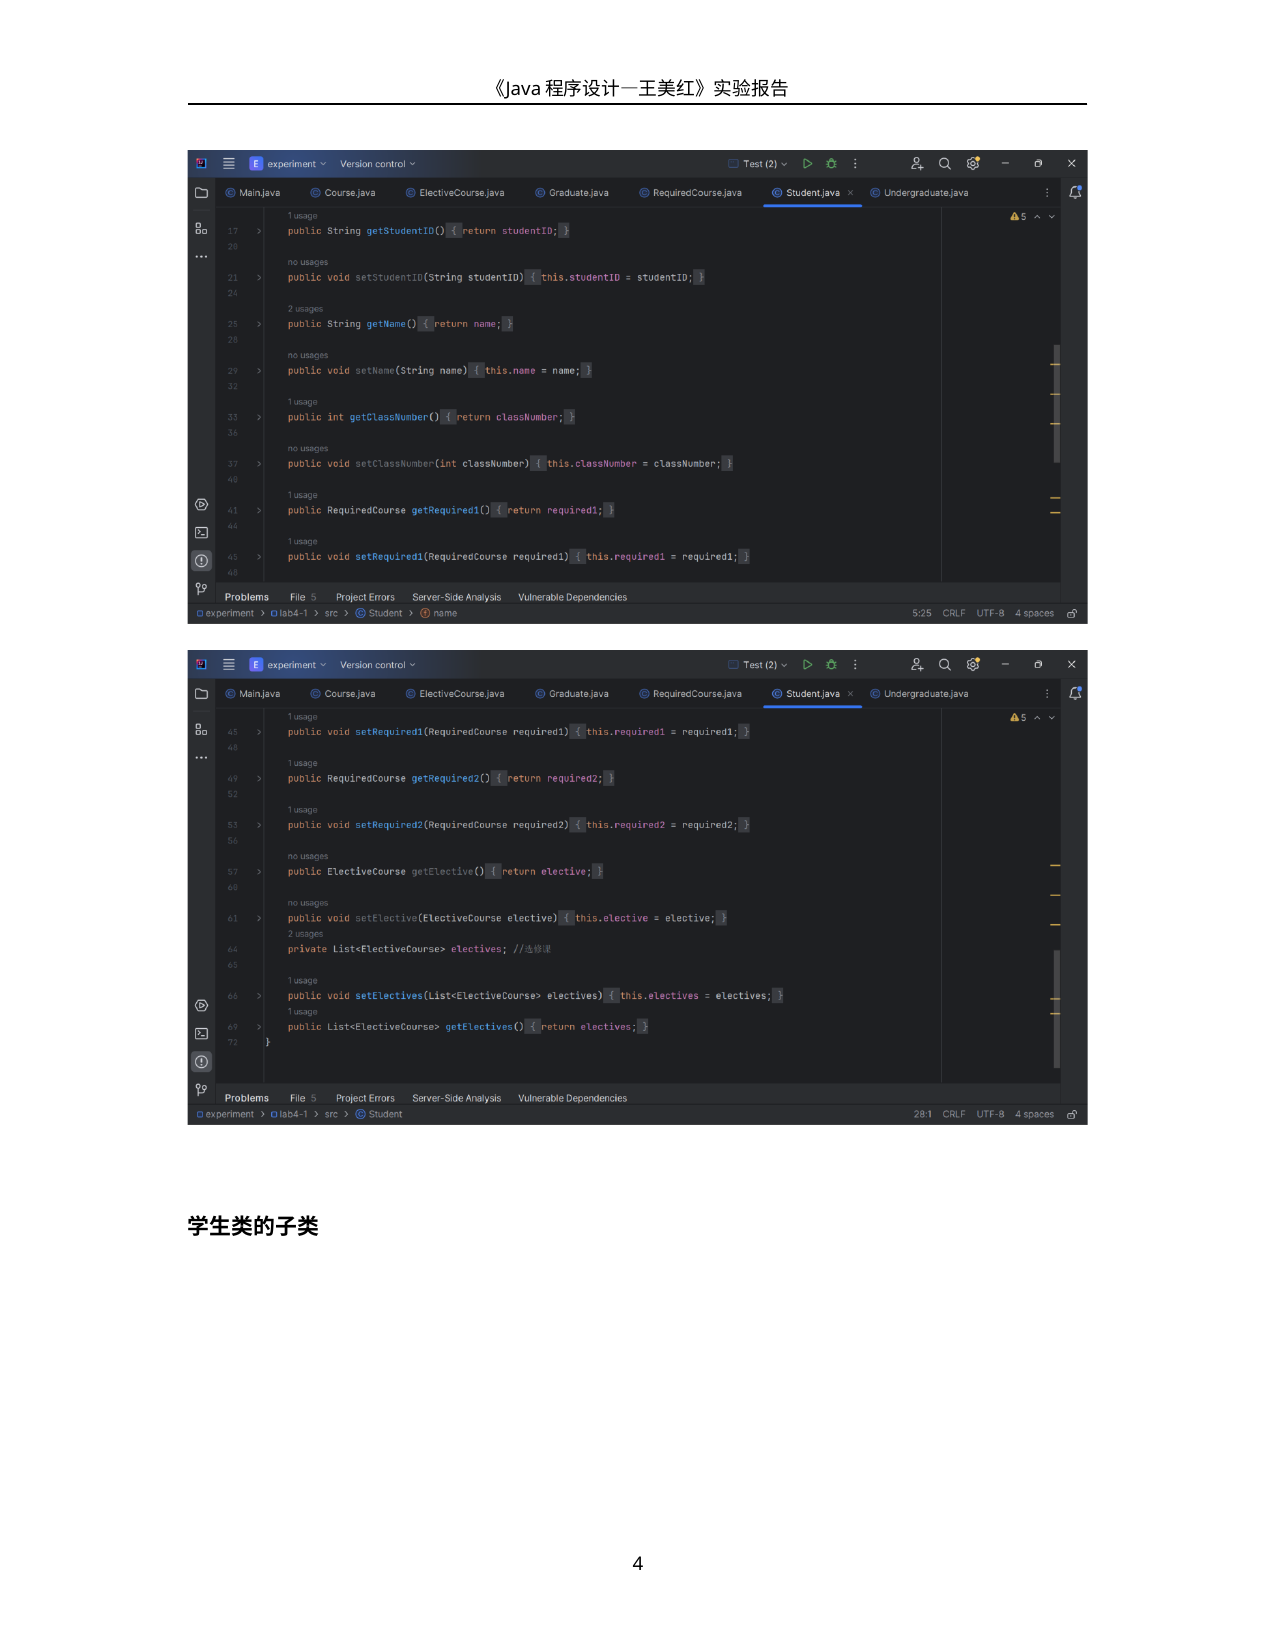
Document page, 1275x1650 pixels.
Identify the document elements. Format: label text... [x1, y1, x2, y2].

picture [187, 650, 1088, 1125]
text 学生类的子类 [187, 1209, 1087, 1241]
picture [187, 150, 1088, 624]
